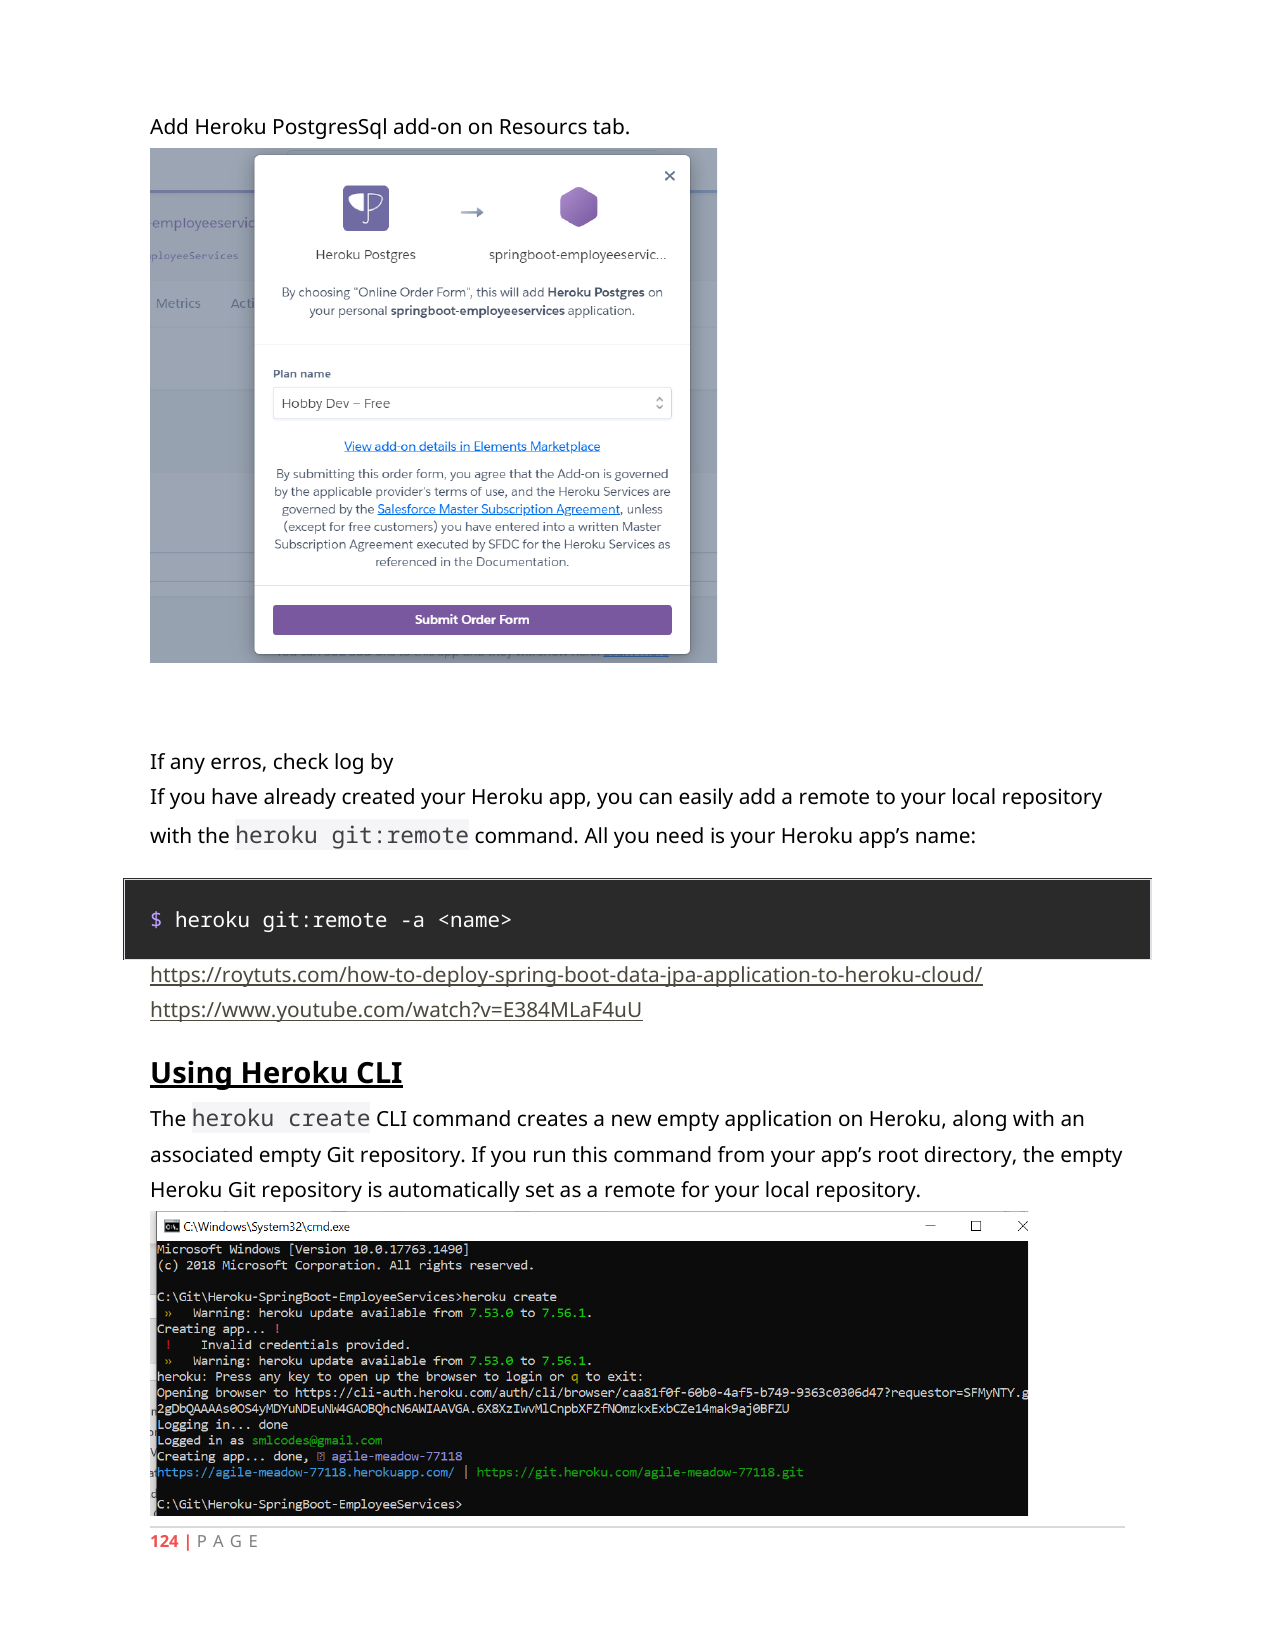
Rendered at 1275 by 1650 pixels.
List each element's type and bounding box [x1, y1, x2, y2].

picture [150, 148, 718, 663]
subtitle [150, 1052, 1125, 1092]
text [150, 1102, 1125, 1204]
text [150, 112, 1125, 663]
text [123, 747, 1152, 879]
picture [150, 1211, 1029, 1516]
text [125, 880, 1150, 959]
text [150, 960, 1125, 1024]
